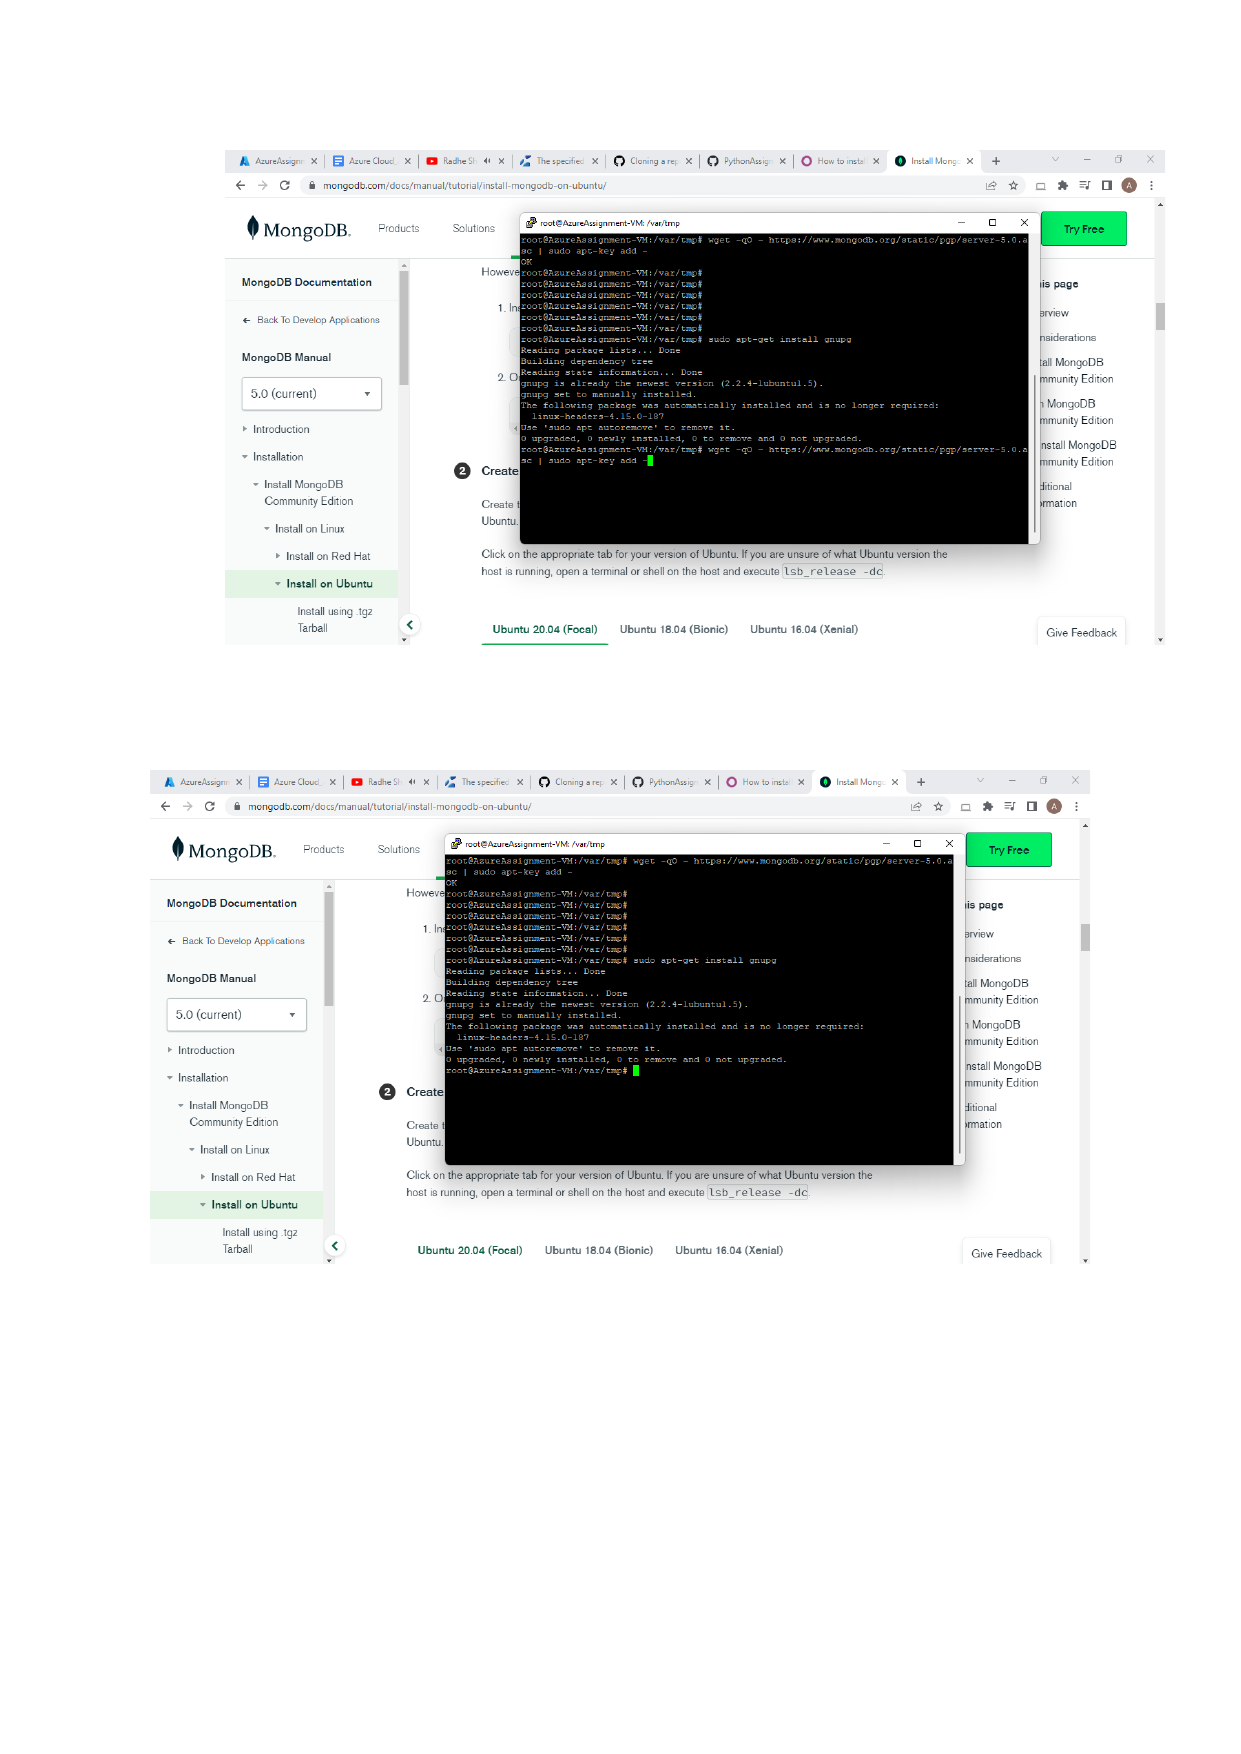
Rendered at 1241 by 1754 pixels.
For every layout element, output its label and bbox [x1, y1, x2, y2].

picture [225, 150, 1166, 645]
picture [150, 770, 1091, 1264]
